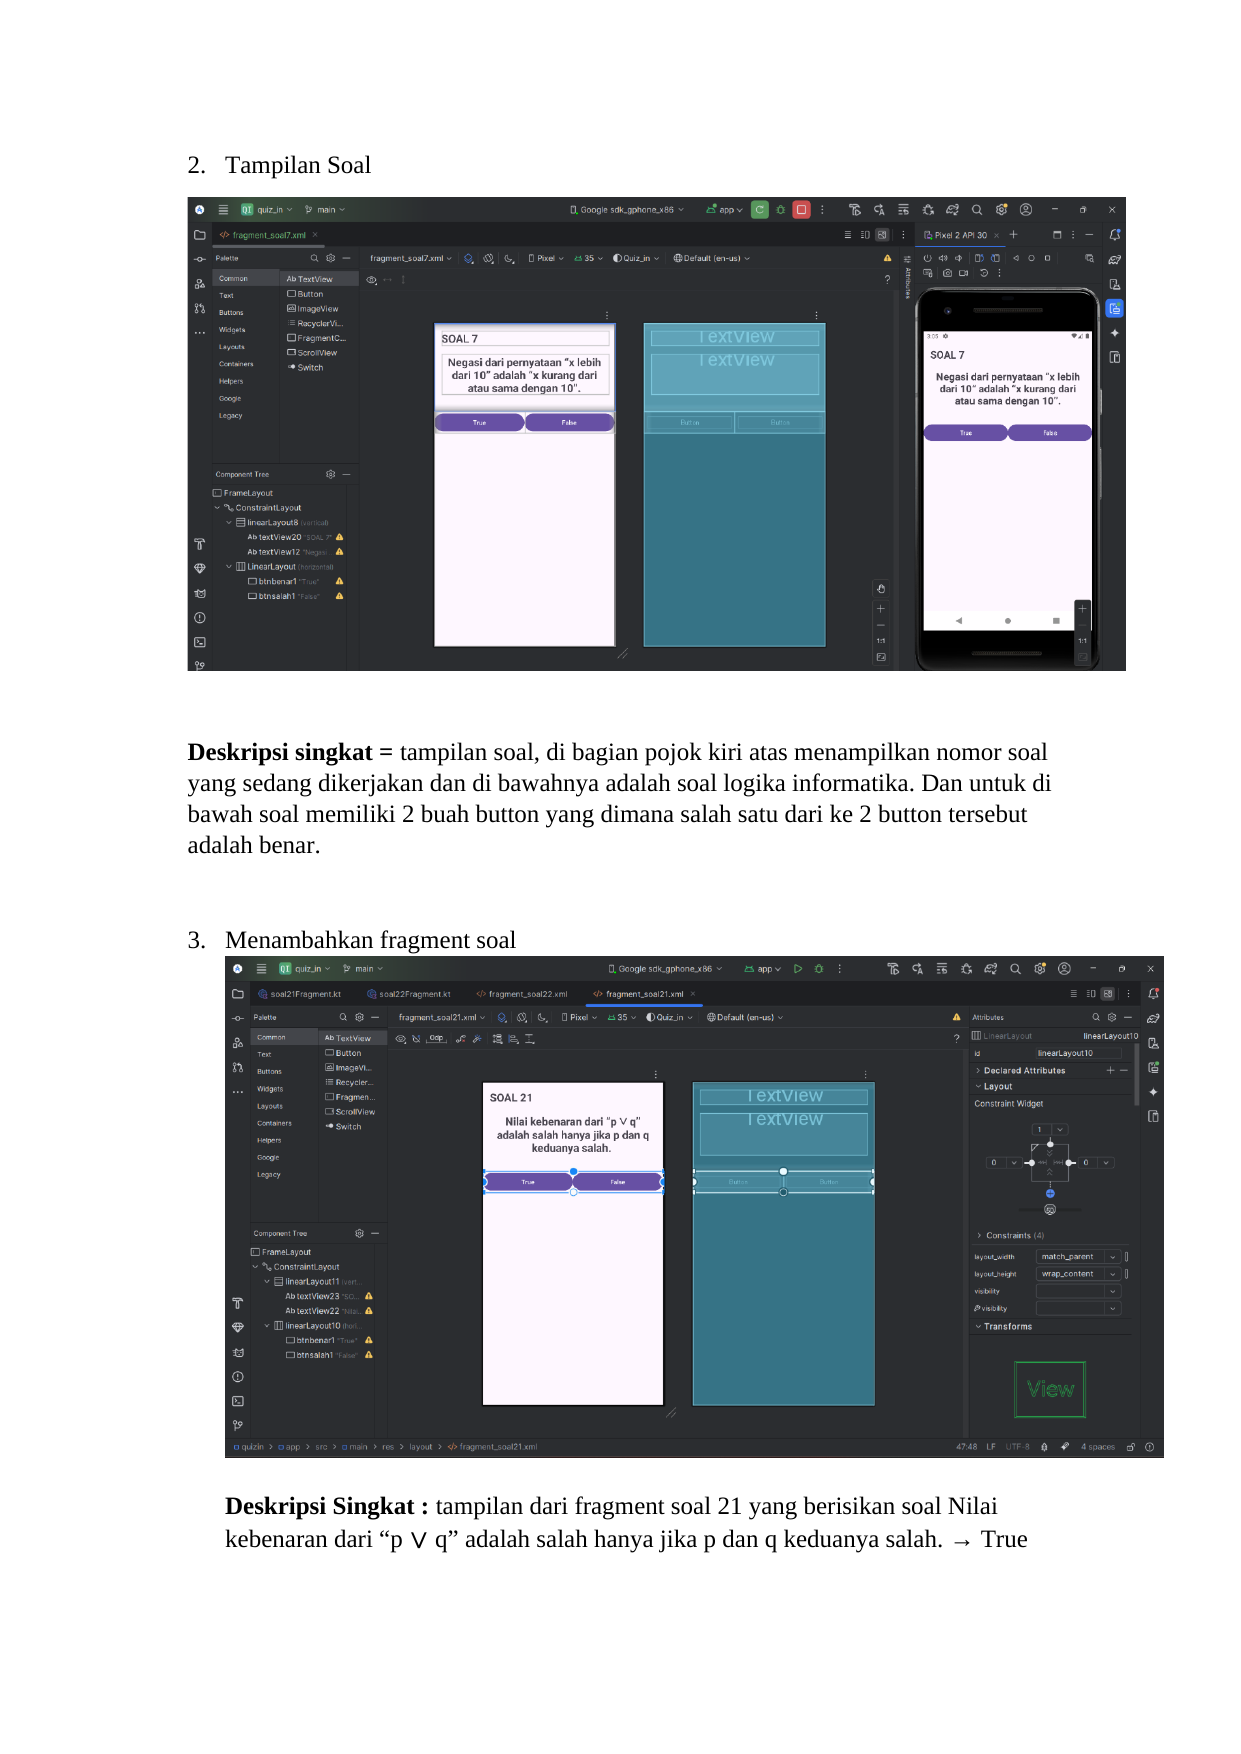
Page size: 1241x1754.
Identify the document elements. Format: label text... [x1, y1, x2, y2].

picture [225, 956, 1164, 1458]
list Tampilan Soal [187, 150, 1090, 179]
picture [187, 197, 1126, 671]
list Deskripsi Singkat : tampilan dari fragment soal 21 yang berisikan soal Nilai kebenaran dari “p ∨ q” adalah salah hanya jika p dan q keduanya salah. → True [225, 1491, 1090, 1552]
text Deskripsi singkat = tampilan soal, di bagian pojok kiri atas menampilkan nomor soal yang sedang dikerjakan dan di bawahnya adalah soal logika informatika. Dan untuk di bawah soal memiliki 2 buah button yang dimana salah satu dari ke 2 button tersebut adalah benar. [187, 737, 1090, 859]
list Menambahkan fragment soal [187, 926, 1090, 954]
